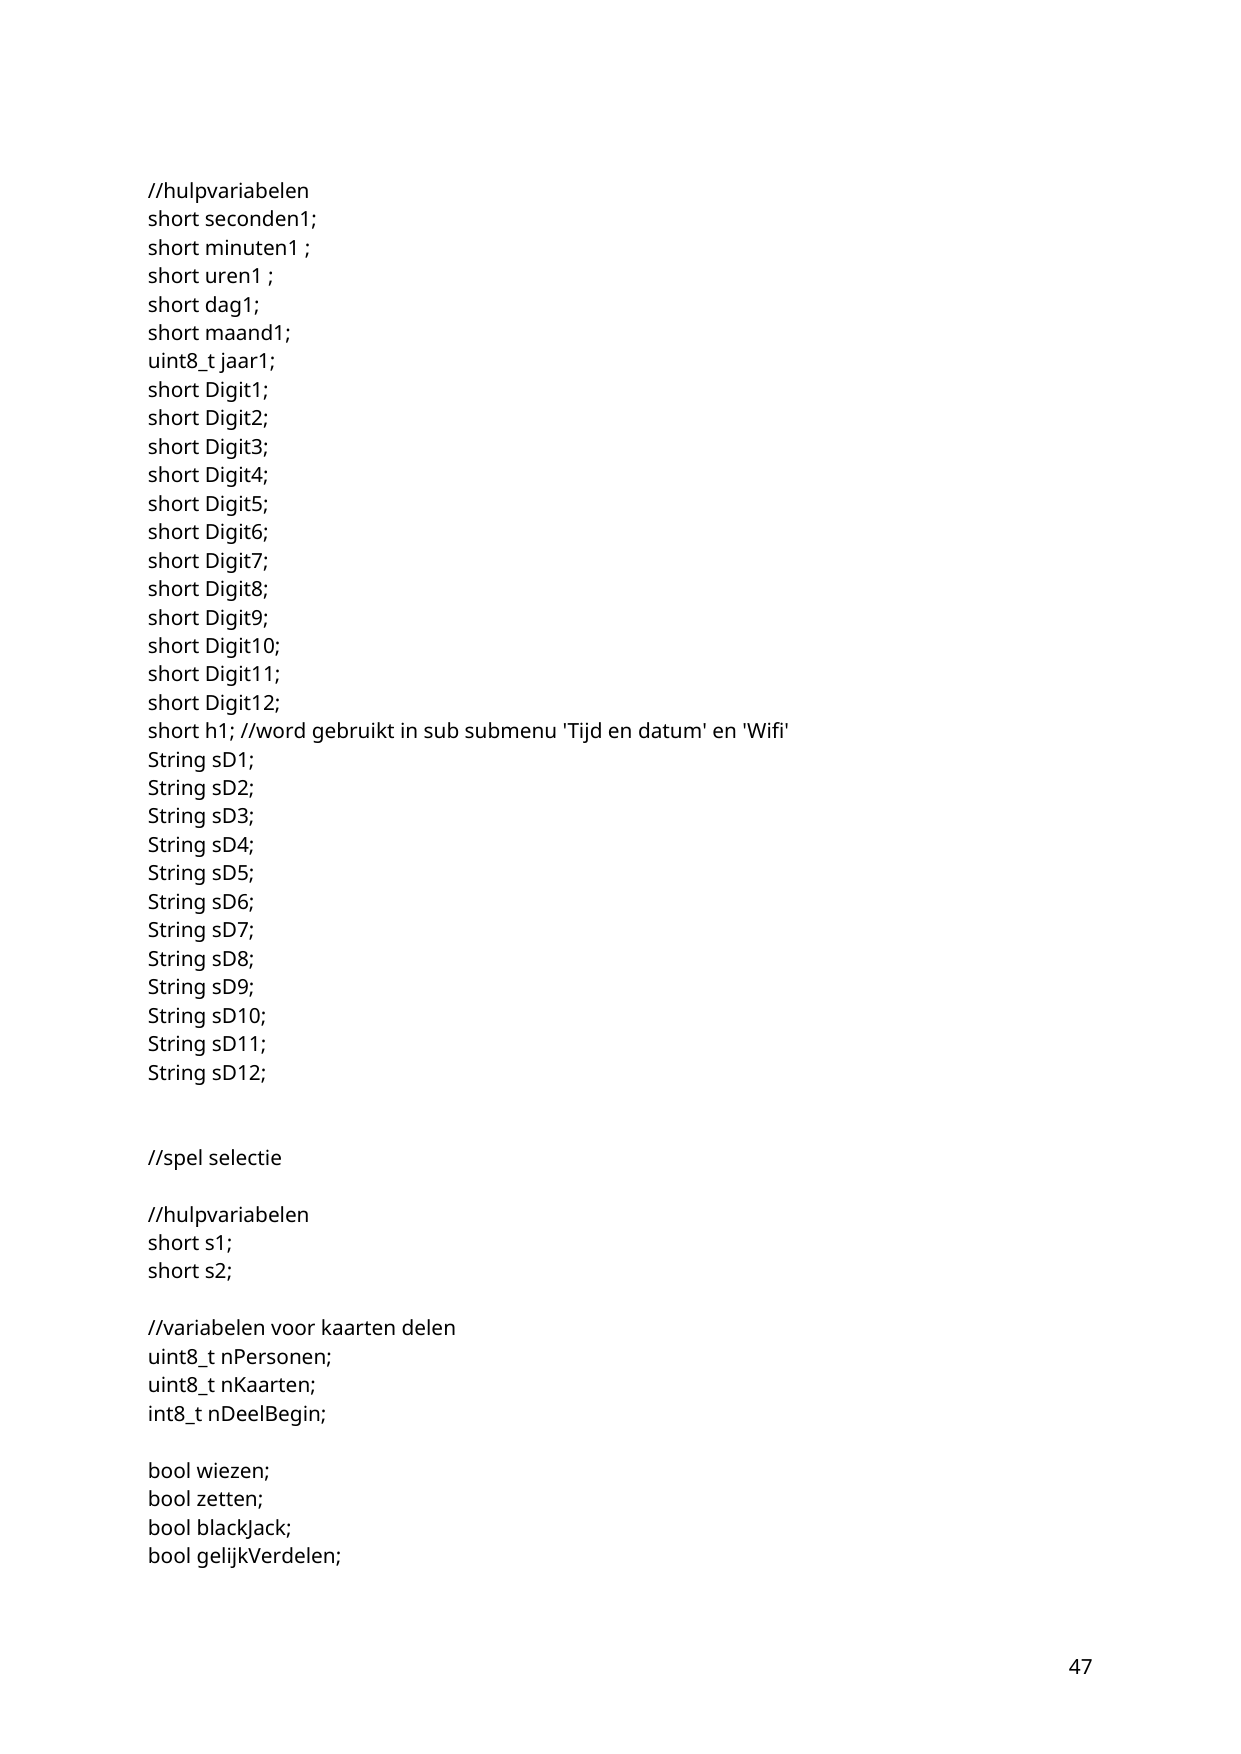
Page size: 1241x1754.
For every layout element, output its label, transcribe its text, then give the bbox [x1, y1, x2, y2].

text bool gelijkVerdelen; [148, 1541, 1093, 1569]
text short seconden1; [148, 204, 1093, 233]
text //hulpvariabelen [148, 176, 1093, 204]
text short Digit3; [148, 432, 1093, 460]
text //spel selectie [148, 1143, 1093, 1171]
text //hulpvariabelen [148, 1200, 1093, 1228]
text uint8_t nKaarten; [148, 1370, 1093, 1399]
text short Digit7; [148, 546, 1093, 574]
text String sD7; [148, 915, 1093, 944]
text String sD2; [148, 773, 1093, 802]
text uint8_t jaar1; [148, 347, 1093, 375]
text bool blackJack; [148, 1513, 1093, 1541]
text short Digit8; [148, 574, 1093, 603]
text String sD12; [148, 1058, 1093, 1086]
text //variabelen voor kaarten delen [148, 1313, 1093, 1342]
text uint8_t nPersonen; [148, 1342, 1093, 1370]
text short minuten1 ; [148, 233, 1093, 261]
text short Digit12; [148, 688, 1093, 716]
text short s1; [148, 1228, 1093, 1257]
text short maand1; [148, 318, 1093, 347]
text String sD5; [148, 858, 1093, 887]
text short s2; [148, 1257, 1093, 1285]
text short Digit2; [148, 403, 1093, 432]
text String sD6; [148, 887, 1093, 915]
text short Digit1; [148, 375, 1093, 403]
text short Digit6; [148, 517, 1093, 546]
text String sD1; [148, 745, 1093, 773]
text String sD8; [148, 944, 1093, 972]
text String sD10; [148, 1001, 1093, 1029]
text short Digit10; [148, 631, 1093, 659]
text int8_t nDeelBegin; [148, 1399, 1093, 1427]
text short dag1; [148, 290, 1093, 318]
text short Digit4; [148, 460, 1093, 489]
text bool zetten; [148, 1484, 1093, 1513]
text short Digit5; [148, 489, 1093, 517]
text String sD11; [148, 1029, 1093, 1058]
text String sD4; [148, 830, 1093, 858]
text short uren1 ; [148, 261, 1093, 290]
text String sD3; [148, 802, 1093, 830]
text bool wiezen; [148, 1456, 1093, 1484]
text String sD9; [148, 972, 1093, 1001]
text short Digit9; [148, 603, 1093, 631]
text short h1; //word gebruikt in sub submenu 'Tijd en datum' en 'Wifi' [148, 716, 1093, 745]
text short Digit11; [148, 659, 1093, 688]
